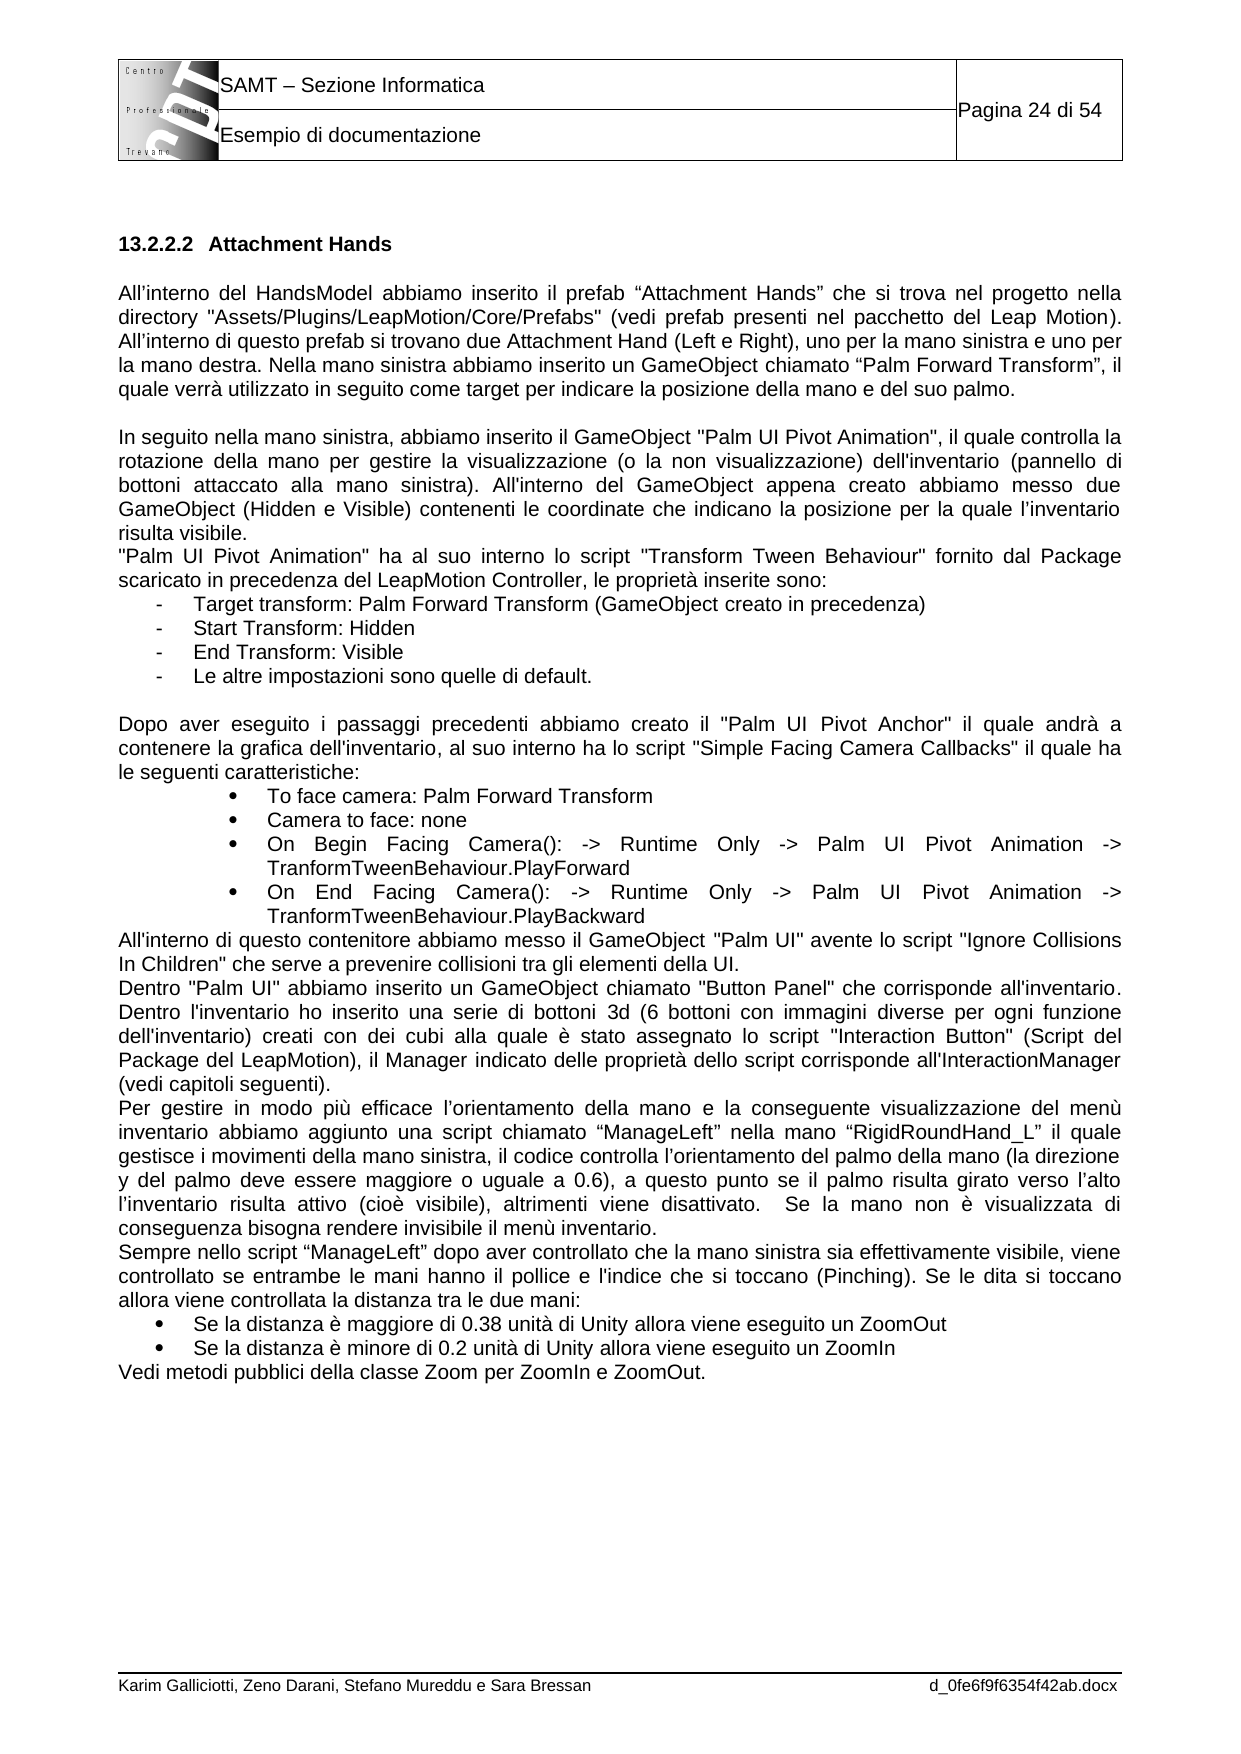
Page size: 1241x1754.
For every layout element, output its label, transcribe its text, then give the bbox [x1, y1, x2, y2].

list On Begin Facing Camera(): -> Runtime Only -> Palm UI Pivot Animation -> TranformTweenBehaviour.PlayForward [229, 832, 1122, 880]
subtitle Attachment Hands [118, 232, 1122, 256]
picture [118, 60, 219, 160]
text In seguito nella mano sinistra, abbiamo inserito il GameObject "Palm UI Pivot Animation", il quale controlla la rotazione della mano per gestire la visualizzazione (o la non visualizzazione) dell'inventario (pannello di bottoni attaccato alla mano sinistra). All'interno del GameObject appena creato abbiamo messo due GameObject (Hidden e Visible) contenenti le coordinate che indicano la posizione per la quale l’inventario risulta visibile. [118, 424, 1122, 544]
list On End Facing Camera(): -> Runtime Only -> Palm UI Pivot Animation -> TranformTweenBehaviour.PlayBackward [229, 880, 1122, 928]
text Vedi metodi pubblici della classe Zoom per ZoomIn e ZoomOut. [118, 1359, 1122, 1383]
text All'interno di questo contenitore abbiamo messo il GameObject "Palm UI" avente lo script "Ignore Collisions In Children" che serve a prevenire collisioni tra gli elementi della UI. [118, 928, 1122, 976]
list Se la distanza è minore di 0.2 unità di Unity allora viene eseguito un ZoomIn [156, 1335, 1122, 1359]
text Dopo aver eseguito i passaggi precedenti abbiamo creato il "Palm UI Pivot Anchor" il quale andrà a contenere la grafica dell'inventario, al suo interno ha lo script "Simple Facing Camera Callbacks" il quale ha le seguenti caratteristiche: [118, 712, 1122, 784]
list End Transform: Visible [156, 640, 1122, 664]
list Le altre impostazioni sono quelle di default. [156, 664, 1122, 688]
text All’interno del HandsModel abbiamo inserito il prefab “Attachment Hands” che si trova nel progetto nella directory "Assets/Plugins/LeapMotion/Core/Prefabs" (vedi prefab presenti nel pacchetto del Leap Motion). All’interno di questo prefab si trovano due Attachment Hand (Left e Right), uno per la mano sinistra e uno per la mano destra. Nella mano sinistra abbiamo inserito un GameObject chiamato “Palm Forward Transform”, il quale verrà utilizzato in seguito come target per indicare la posizione della mano e del suo palmo. [118, 281, 1122, 401]
list To face camera: Palm Forward Transform [229, 784, 1122, 808]
text Per gestire in modo più efficace l’orientamento della mano e la conseguente visualizzazione del menù inventario abbiamo aggiunto una script chiamato “ManageLeft” nella mano “RigidRoundHand_L” il quale gestisce i movimenti della mano sinistra, il codice controlla l’orientamento del palmo della mano (la direzione y del palmo deve essere maggiore o uguale a 0.6), a questo punto se il palmo risulta girato verso l’alto l’inventario risulta attivo (cioè visibile), altrimenti viene disattivato. Se la mano non è visualizzata di conseguenza bisogna rendere invisibile il menù inventario. Sempre nello script “ManageLeft” dopo aver controllato che la mano sinistra sia effettivamente visibile, viene controllato se entrambe le mani hanno il pollice e l'indice che si toccano (Pinching). Se le dita si toccano allora viene controllata la distanza tra le due mani: [118, 1096, 1122, 1311]
list Start Transform: Hidden [156, 616, 1122, 640]
text "Palm UI Pivot Animation" ha al suo interno lo script "Transform Tween Behaviour" fornito dal Package scaricato in precedenza del LeapMotion Controller, le proprietà inserite sono: [118, 544, 1122, 592]
text Dentro "Palm UI" abbiamo inserito un GameObject chiamato "Button Panel" che corrisponde all'inventario. Dentro l'inventario ho inserito una serie di bottoni 3d (6 bottoni con immagini diverse per ogni funzione dell'inventario) creati con dei cubi alla quale è stato assegnato lo script "Interaction Button" (Script del Package del LeapMotion), il Manager indicato delle proprietà dello script corrisponde all'InteractionManager (vedi capitoli seguenti). [118, 976, 1122, 1096]
list Camera to face: none [229, 808, 1122, 832]
list Se la distanza è maggiore di 0.38 unità di Unity allora viene eseguito un ZoomOut [156, 1311, 1122, 1335]
list Target transform: Palm Forward Transform (GameObject creato in precedenza) [156, 592, 1122, 616]
